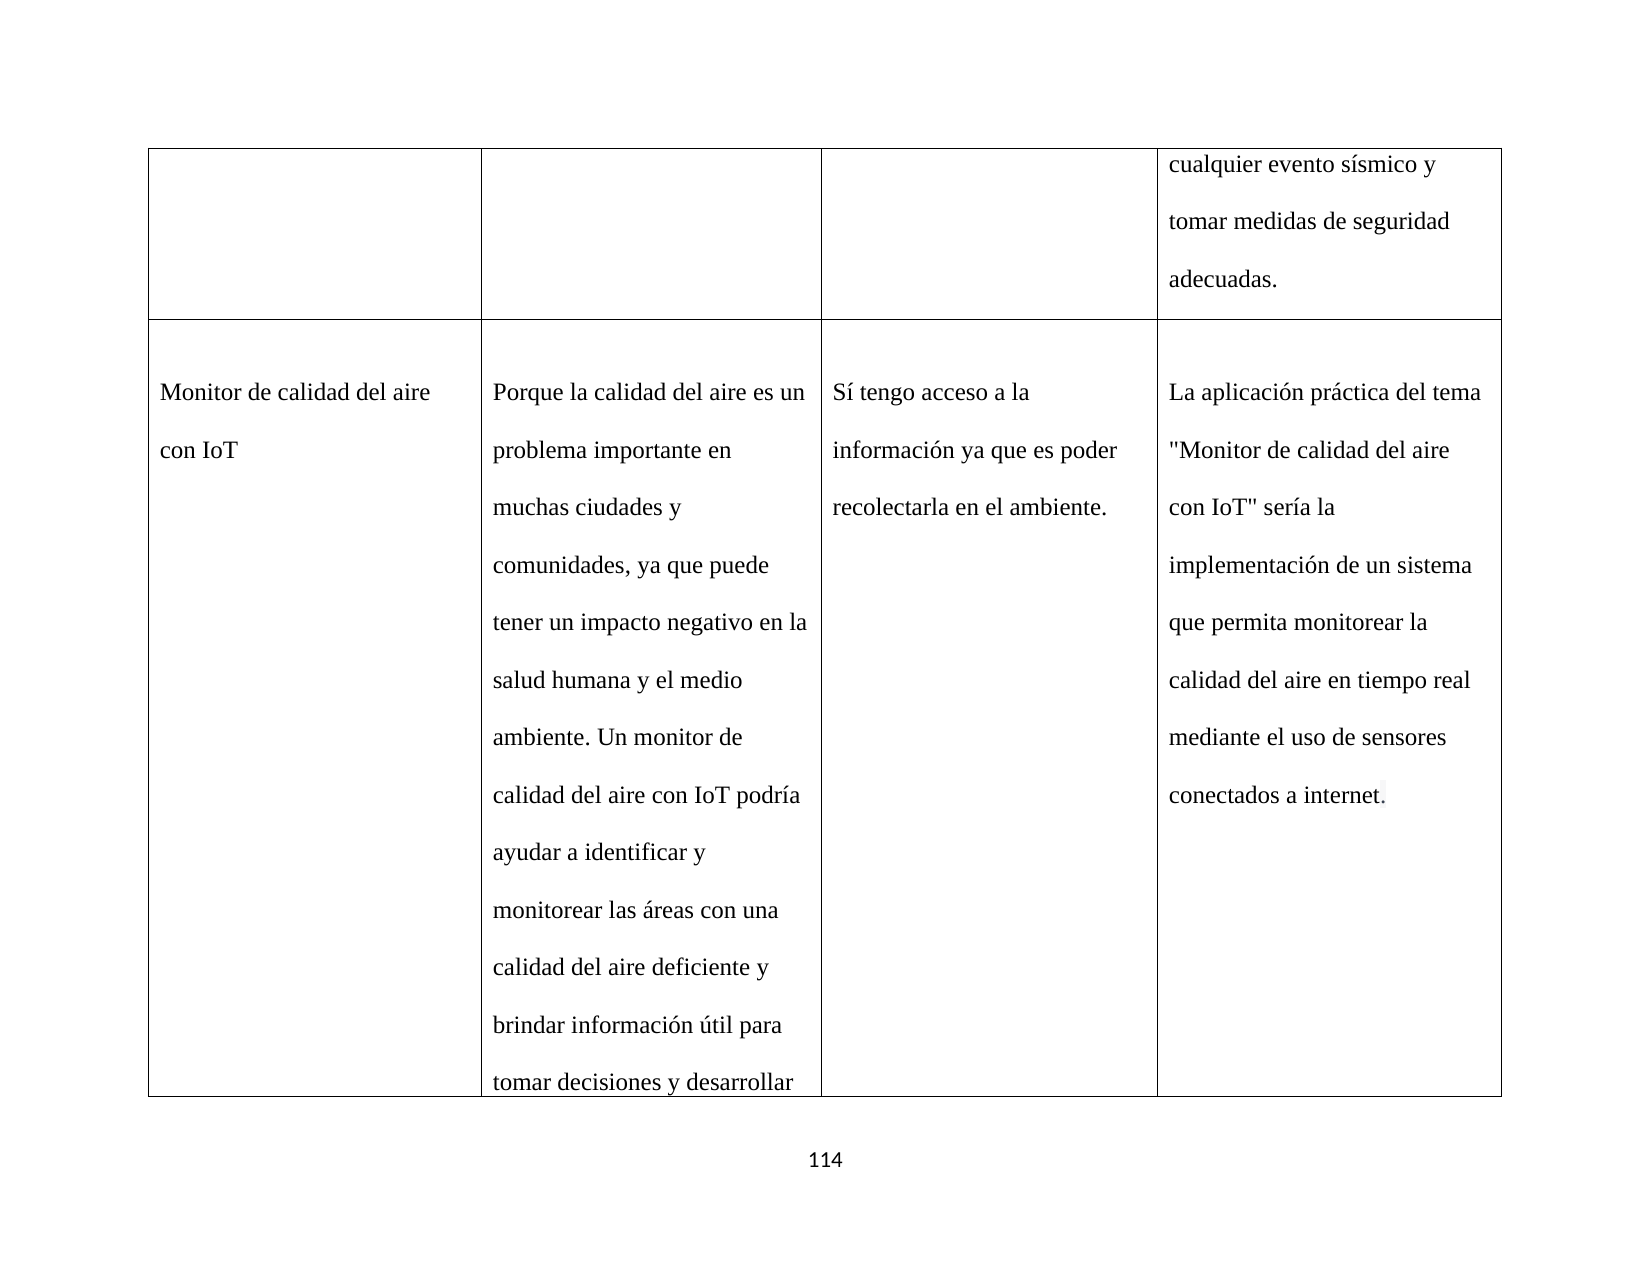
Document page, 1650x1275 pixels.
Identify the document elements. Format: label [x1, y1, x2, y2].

table_cell [482, 149, 821, 319]
table_cell [822, 149, 1157, 319]
table_cell [482, 320, 821, 1096]
table_cell [822, 320, 1157, 1096]
table_cell [1158, 320, 1501, 1096]
table_cell [1158, 149, 1501, 319]
table_cell [149, 149, 481, 319]
table_cell [149, 320, 481, 1096]
